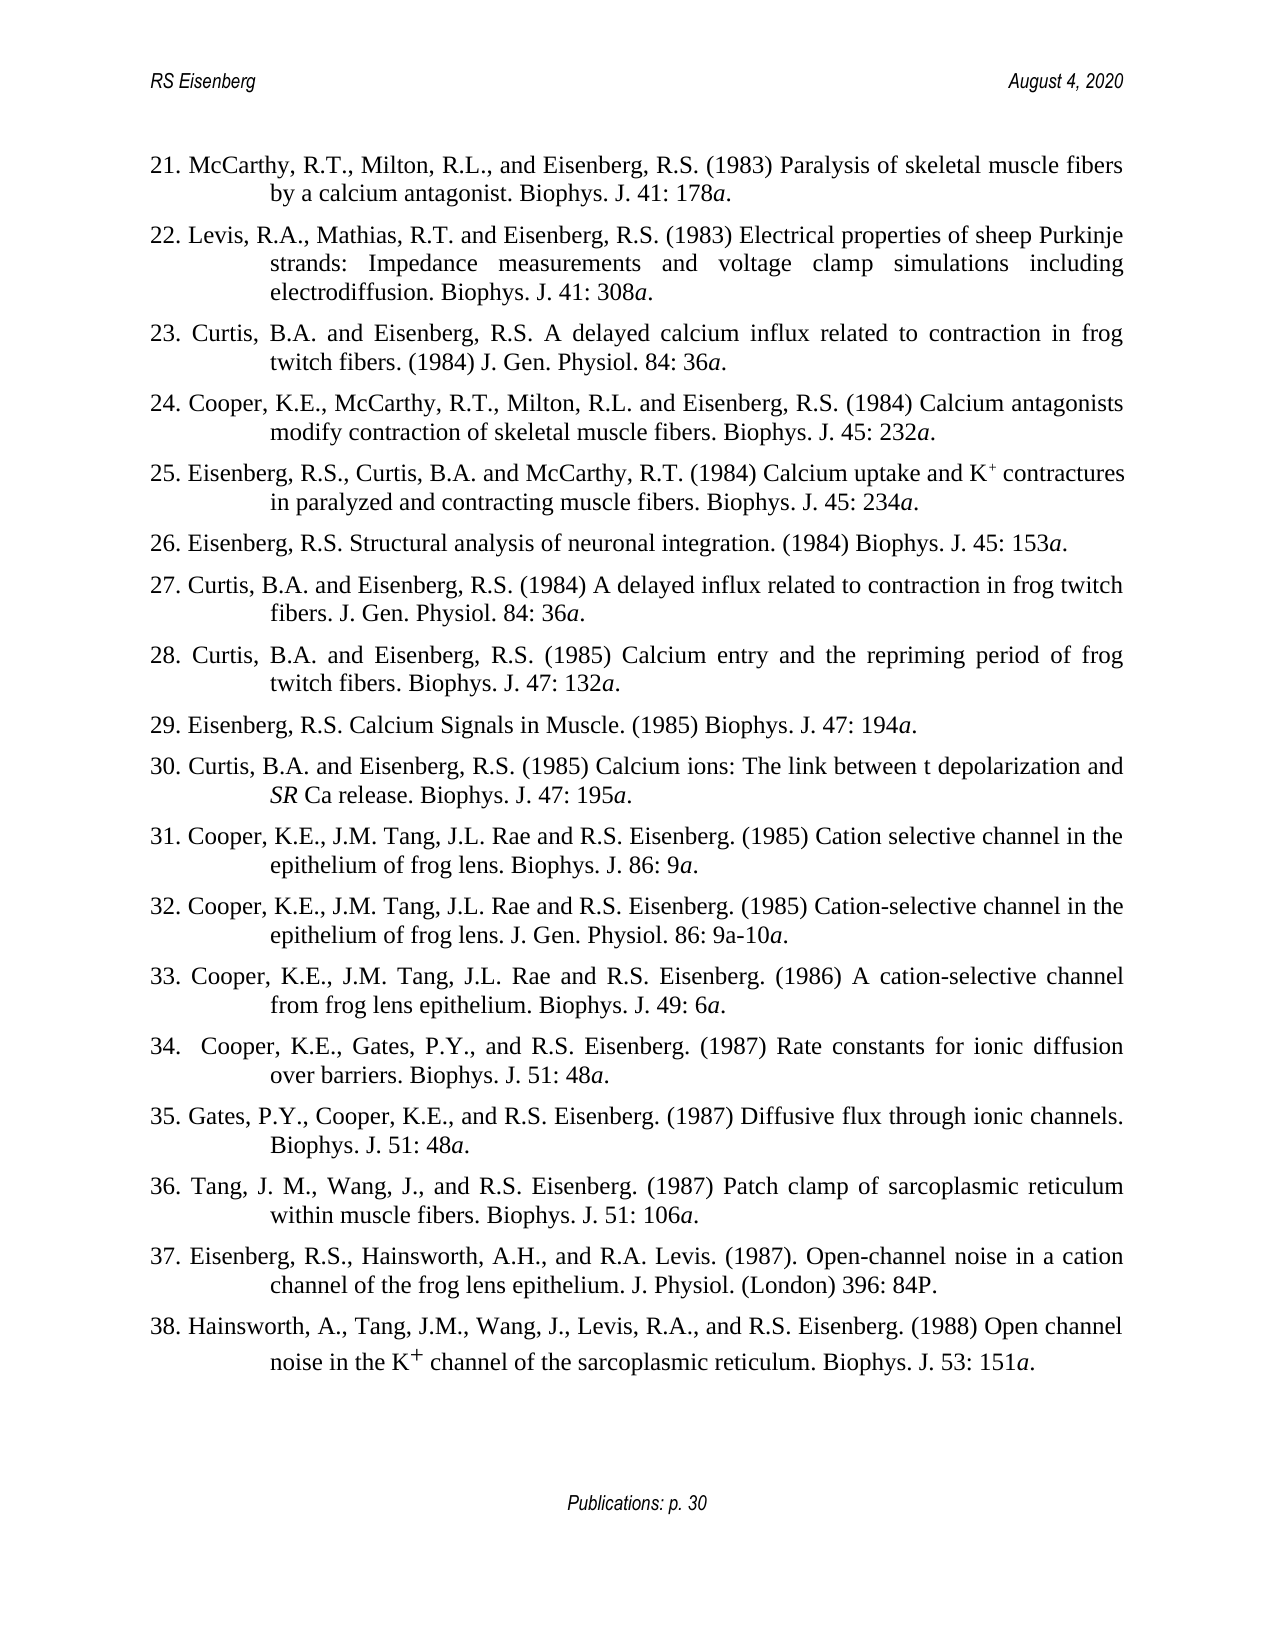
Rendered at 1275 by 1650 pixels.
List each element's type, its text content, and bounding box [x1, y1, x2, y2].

text 38. Hainsworth, A., Tang, J.M., Wang, J., Levis, R.A., and R.S. Eisenberg. (1988) Open channel noise in the K+ channel of the sarcoplasmic reticulum. Biophys. J. 53: 151a. [150, 1311, 1125, 1376]
text 28. Curtis, B.A. and Eisenberg, R.S. (1985) Calcium entry and the repriming period of frog twitch fibers. Biophys. J. 47: 132a. [150, 640, 1125, 697]
text 22. Levis, R.A., Mathias, R.T. and Eisenberg, R.S. (1983) Electrical properties of sheep Purkinje strands: Impedance measurements and voltage clamp simulations including electrodiffusion. Biophys. J. 41: 308a. [150, 220, 1125, 306]
text 24. Cooper, K.E., McCarthy, R.T., Milton, R.L. and Eisenberg, R.S. (1984) Calcium antagonists modify contraction of skeletal muscle fibers. Biophys. J. 45: 232a. [150, 388, 1125, 446]
text 27. Curtis, B.A. and Eisenberg, R.S. (1984) A delayed influx related to contraction in frog twitch fibers. J. Gen. Physiol. 84: 36a. [150, 570, 1125, 627]
text 33. Cooper, K.E., J.M. Tang, J.L. Rae and R.S. Eisenberg. (1986) A cation-selective channel from frog lens epithelium. Biophys. J. 49: 6a. [150, 961, 1125, 1018]
text 32. Cooper, K.E., J.M. Tang, J.L. Rae and R.S. Eisenberg. (1985) Cation-selective channel in the epithelium of frog lens. J. Gen. Physiol. 86: 9a-10a. [150, 891, 1125, 948]
text 37. Eisenberg, R.S., Hainsworth, A.H., and R.A. Levis. (1987). Open-channel noise in a cation channel of the frog lens epithelium. J. Physiol. (London) 396: 84P. [150, 1241, 1125, 1298]
text 36. Tang, J. M., Wang, J., and R.S. Eisenberg. (1987) Patch clamp of sarcoplasmic reticulum within muscle fibers. Biophys. J. 51: 106a. [150, 1171, 1125, 1228]
text 25. Eisenberg, R.S., Curtis, B.A. and McCarthy, R.T. (1984) Calcium uptake and K+ contractures in paralyzed and contracting muscle fibers. Biophys. J. 45: 234a. [150, 458, 1125, 516]
text 30. Curtis, B.A. and Eisenberg, R.S. (1985) Calcium ions: The link between t depolarization and SR Ca release. Biophys. J. 47: 195a. [150, 751, 1125, 808]
text 26. Eisenberg, R.S. Structural analysis of neuronal integration. (1984) Biophys. J. 45: 153a. [150, 528, 1125, 557]
text 35. Gates, P.Y., Cooper, K.E., and R.S. Eisenberg. (1987) Diffusive flux through ionic channels. Biophys. J. 51: 48a. [150, 1101, 1125, 1158]
text 31. Cooper, K.E., J.M. Tang, J.L. Rae and R.S. Eisenberg. (1985) Cation selective channel in the epithelium of frog lens. Biophys. J. 86: 9a. [150, 821, 1125, 878]
text 23. Curtis, B.A. and Eisenberg, R.S. A delayed calcium influx related to contraction in frog twitch fibers. (1984) J. Gen. Physiol. 84: 36a. [150, 318, 1125, 376]
text 34. Cooper, K.E., Gates, P.Y., and R.S. Eisenberg. (1987) Rate constants for ionic diffusion over barriers. Biophys. J. 51: 48a. [150, 1031, 1125, 1088]
text 29. Eisenberg, R.S. Calcium Signals in Muscle. (1985) Biophys. J. 47: 194a. [150, 710, 1125, 738]
text 21. McCarthy, R.T., Milton, R.L., and Eisenberg, R.S. (1983) Paralysis of skeletal muscle fibers by a calcium antagonist. Biophys. J. 41: 178a. [150, 150, 1125, 207]
